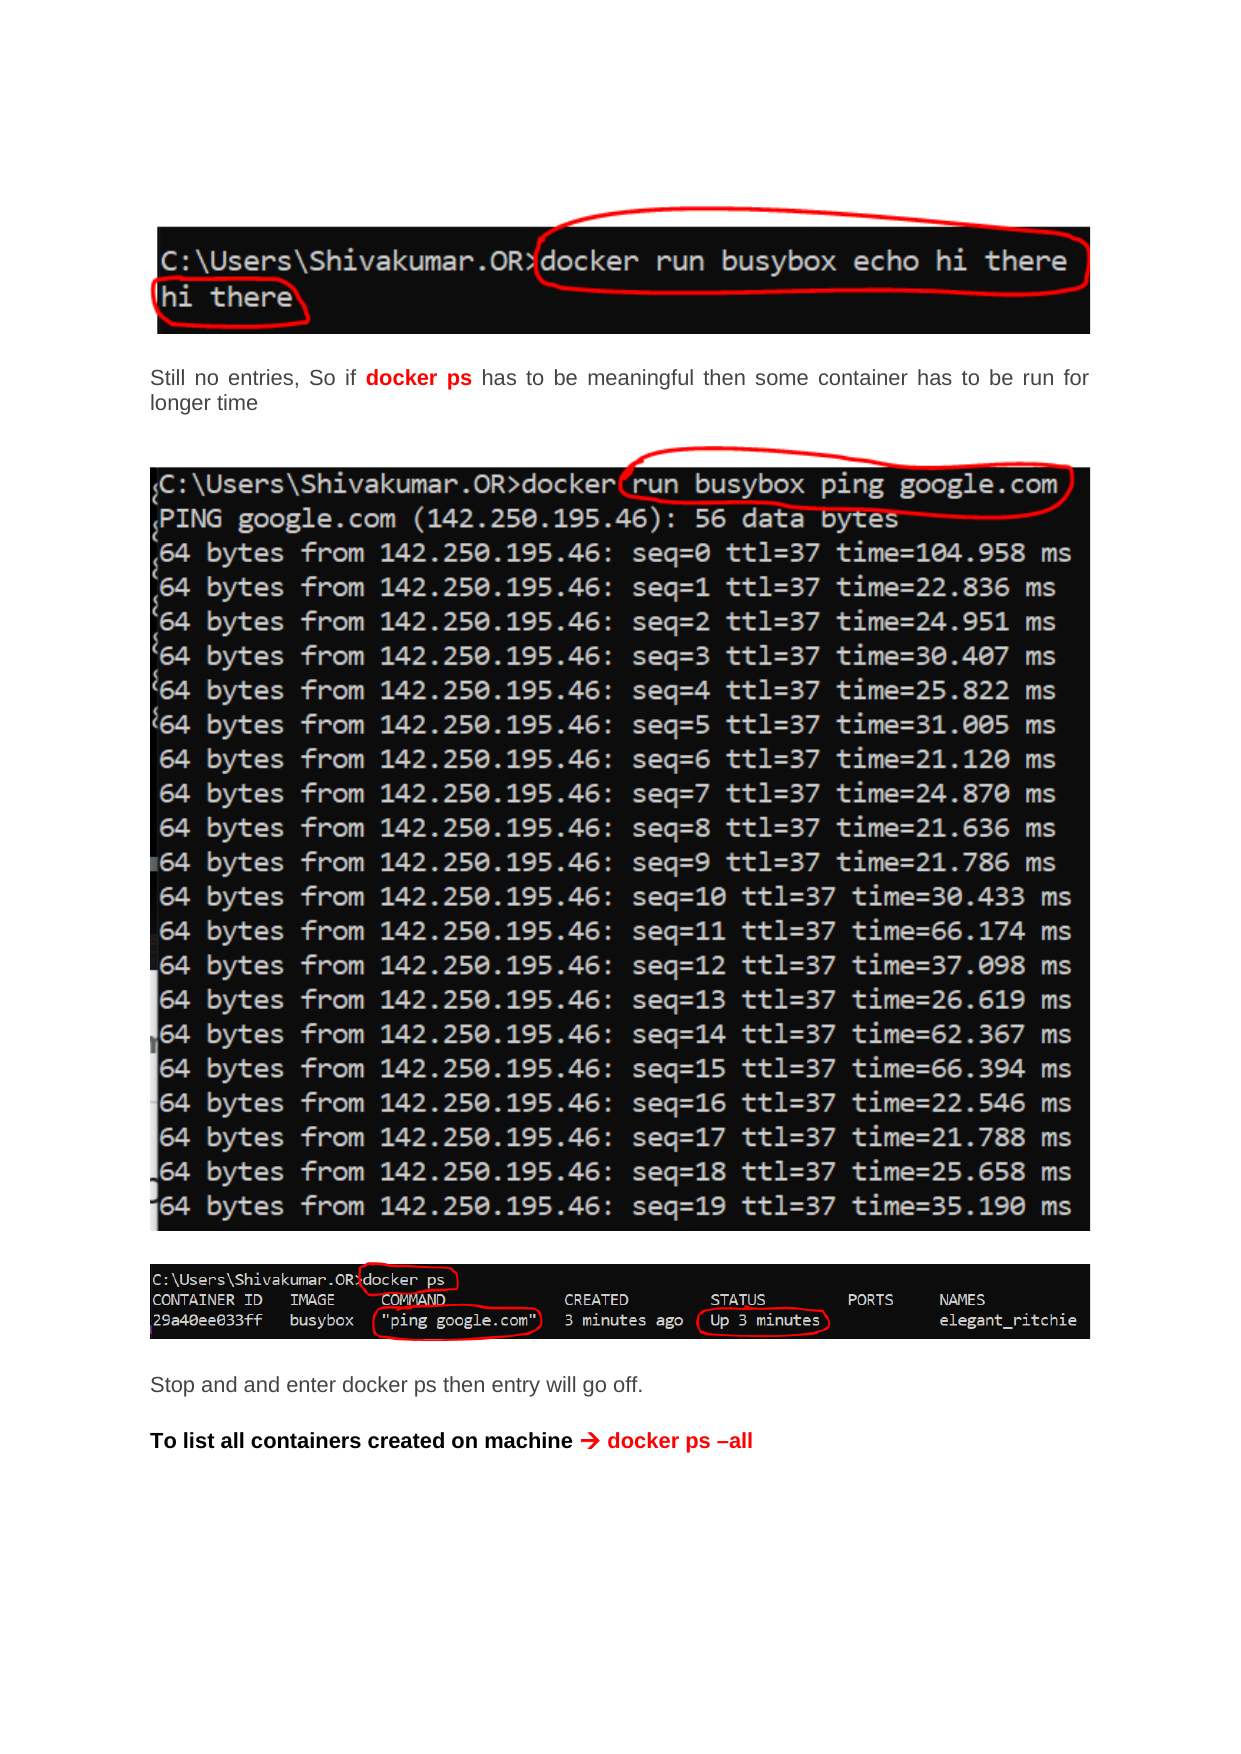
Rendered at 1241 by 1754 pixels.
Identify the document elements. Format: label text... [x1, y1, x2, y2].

picture [150, 446, 1091, 1231]
text Stop and and enter docker ps then entry will go off. [150, 1372, 1090, 1397]
picture [150, 206, 1091, 334]
text To list all containers created on machine docker ps –all [150, 1428, 1090, 1453]
picture [150, 1262, 1091, 1341]
text Still no entries, So if docker ps has to be meaningful then some container has to be run for longer time [150, 365, 1090, 415]
